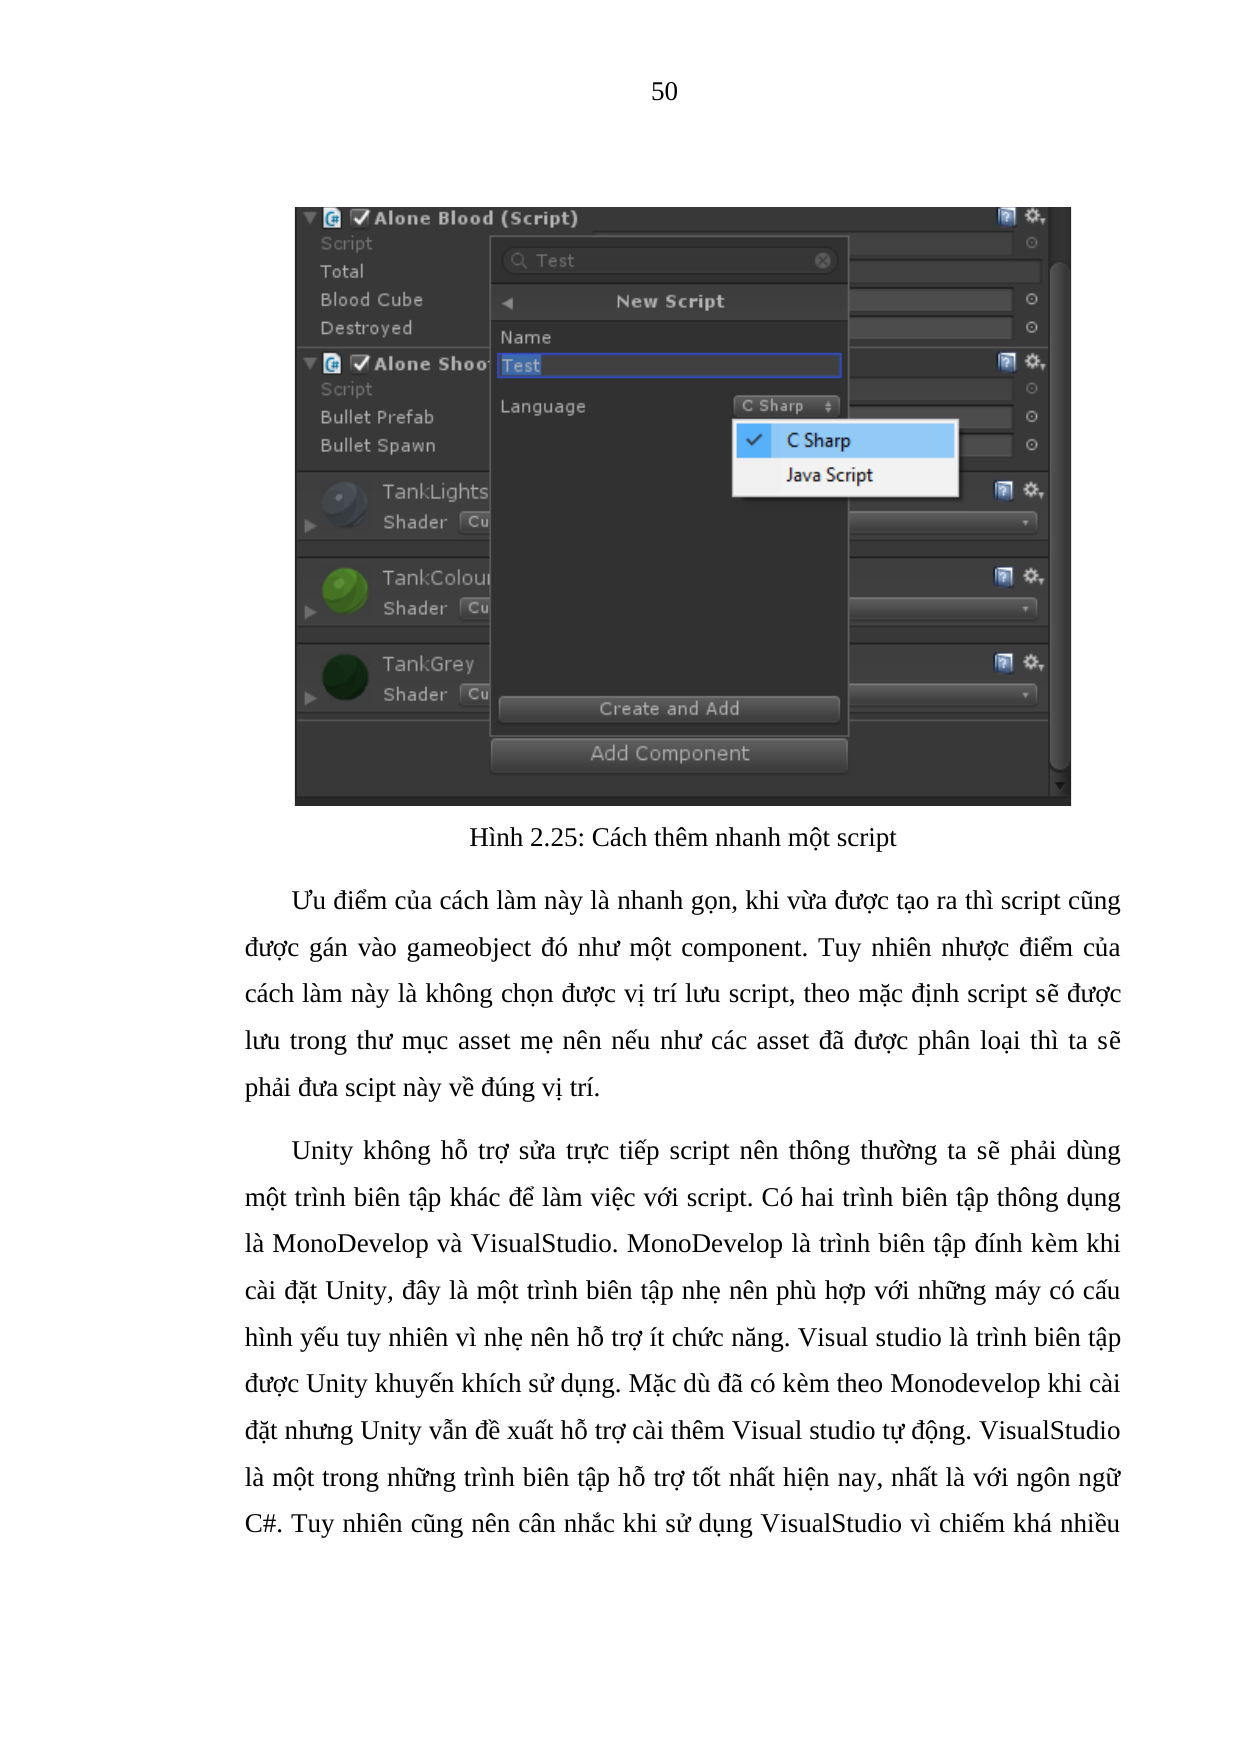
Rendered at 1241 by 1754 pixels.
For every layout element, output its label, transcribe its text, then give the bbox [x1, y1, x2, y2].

picture [294, 207, 1072, 806]
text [244, 1134, 1122, 1539]
text Ưu điểm của cách làm này là nhanh gọn, khi vừa được tạo ra thì script cũng được gán vào gameobject đó như một component. Tuy nhiên nhược điểm của cách làm này là không chọn được vị trí lưu script, theo mặc định script sẽ được lưu trong thư mục asset mẹ nên nếu như các asset đã được phân loại thì ta sẽ phải đưa scipt này về đúng vị trí. [244, 884, 1122, 1102]
